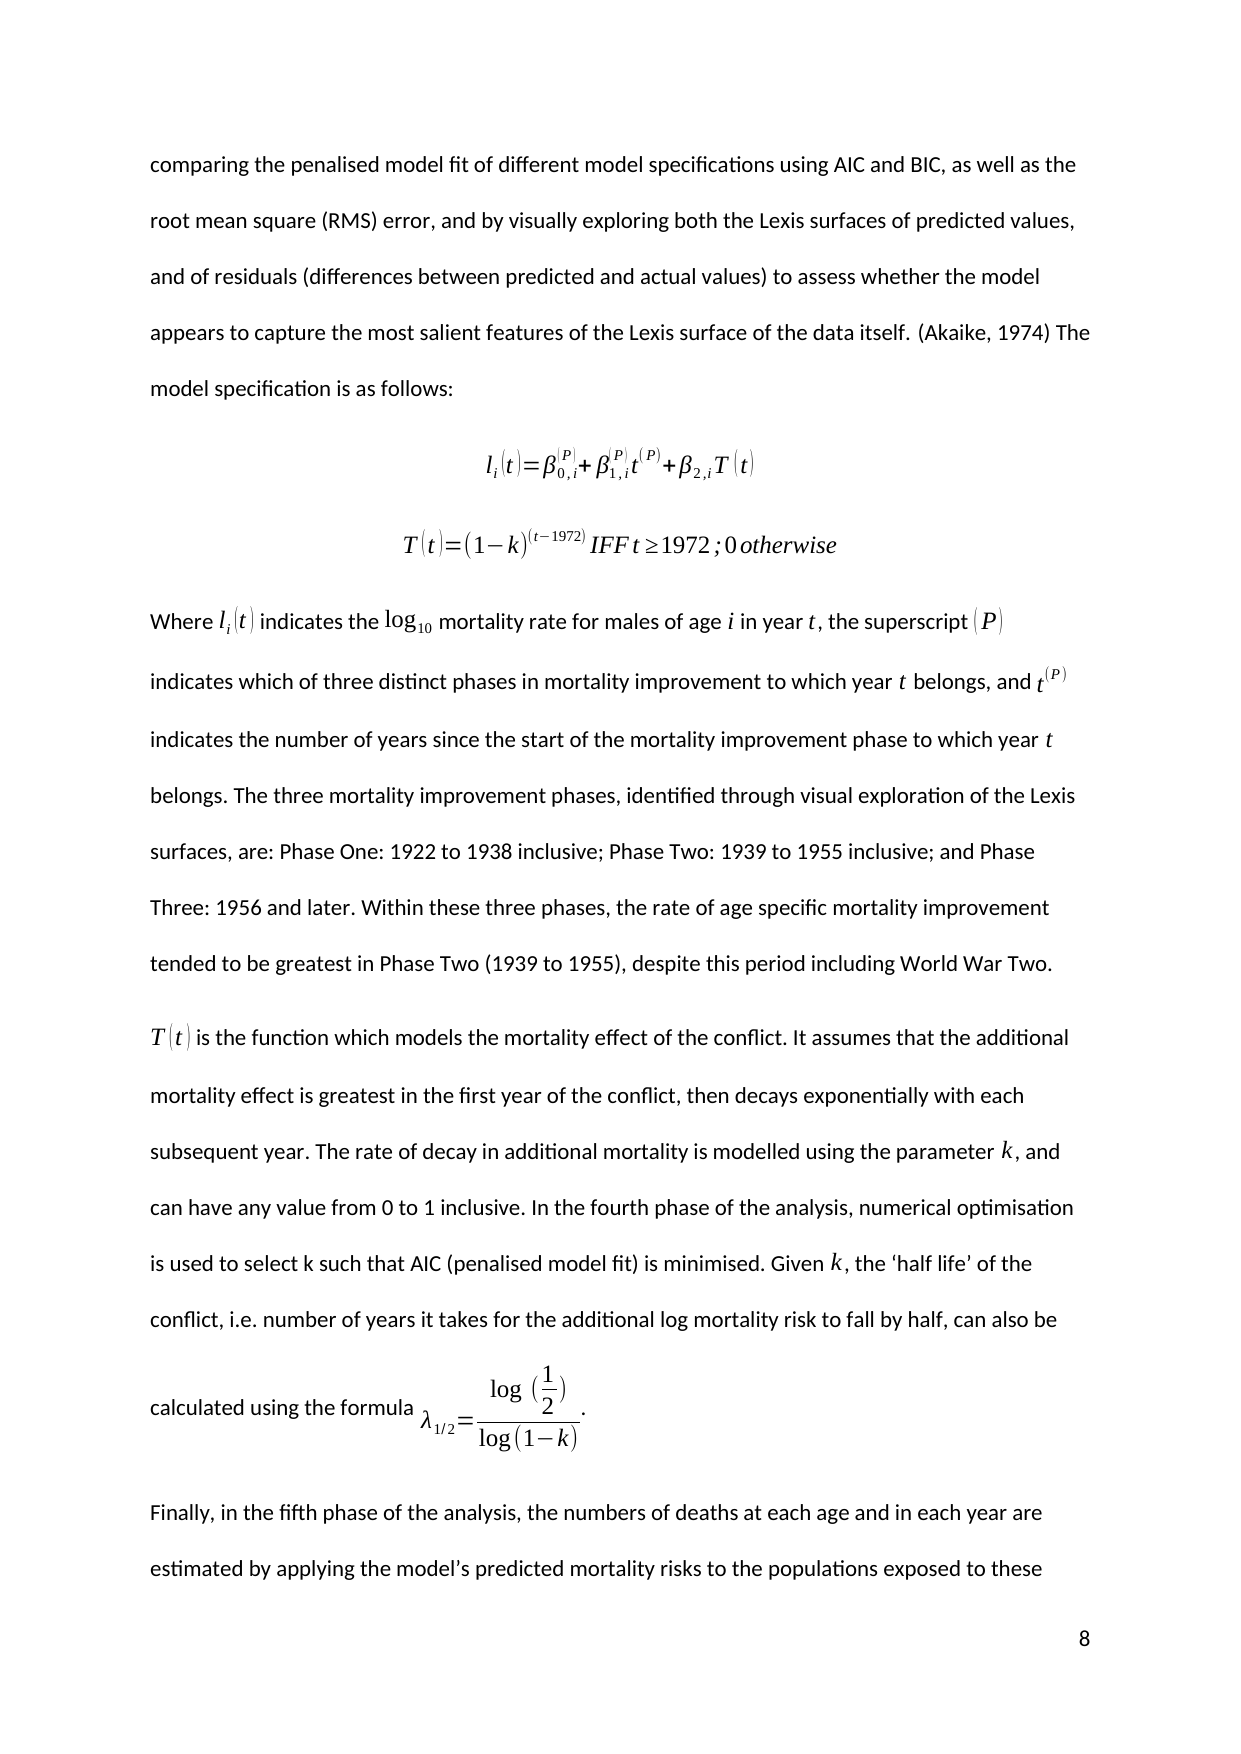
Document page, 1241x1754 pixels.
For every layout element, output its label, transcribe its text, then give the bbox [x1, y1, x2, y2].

text is the function which models the mortality effect of the conflict. It assumes that the additional mortality effect is greatest in the first year of the conflict, then decays exponentially with each subsequent year. The rate of decay in additional mortality is modelled using the parameter , and can have any value from 0 to 1 inclusive. In the fourth phase of the analysis, numerical optimisation is used to select k such that AIC (penalised model fit) is minimised. Given , the ‘half life’ of the conflict, i.e. number of years it takes for the additional log mortality risk to fall by half, can also be calculated using the formula . [150, 1022, 1090, 1453]
text Where indicates the mortality rate for males of age in year , the superscript indicates which of three distinct phases in mortality improvement to which year belongs, and indicates the number of years since the start of the mortality improvement phase to which year belongs. The three mortality improvement phases, identified through visual exploration of the Lexis surfaces, are: Phase One: 1922 to 1938 inclusive; Phase Two: 1939 to 1955 inclusive; and Phase Three: 1956 and later. Within these three phases, the rate of age specific mortality improvement tended to be greatest in Phase Two (1939 to 1955), despite this period including World War Two. [150, 605, 1090, 977]
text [150, 150, 1090, 402]
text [150, 1498, 1090, 1582]
